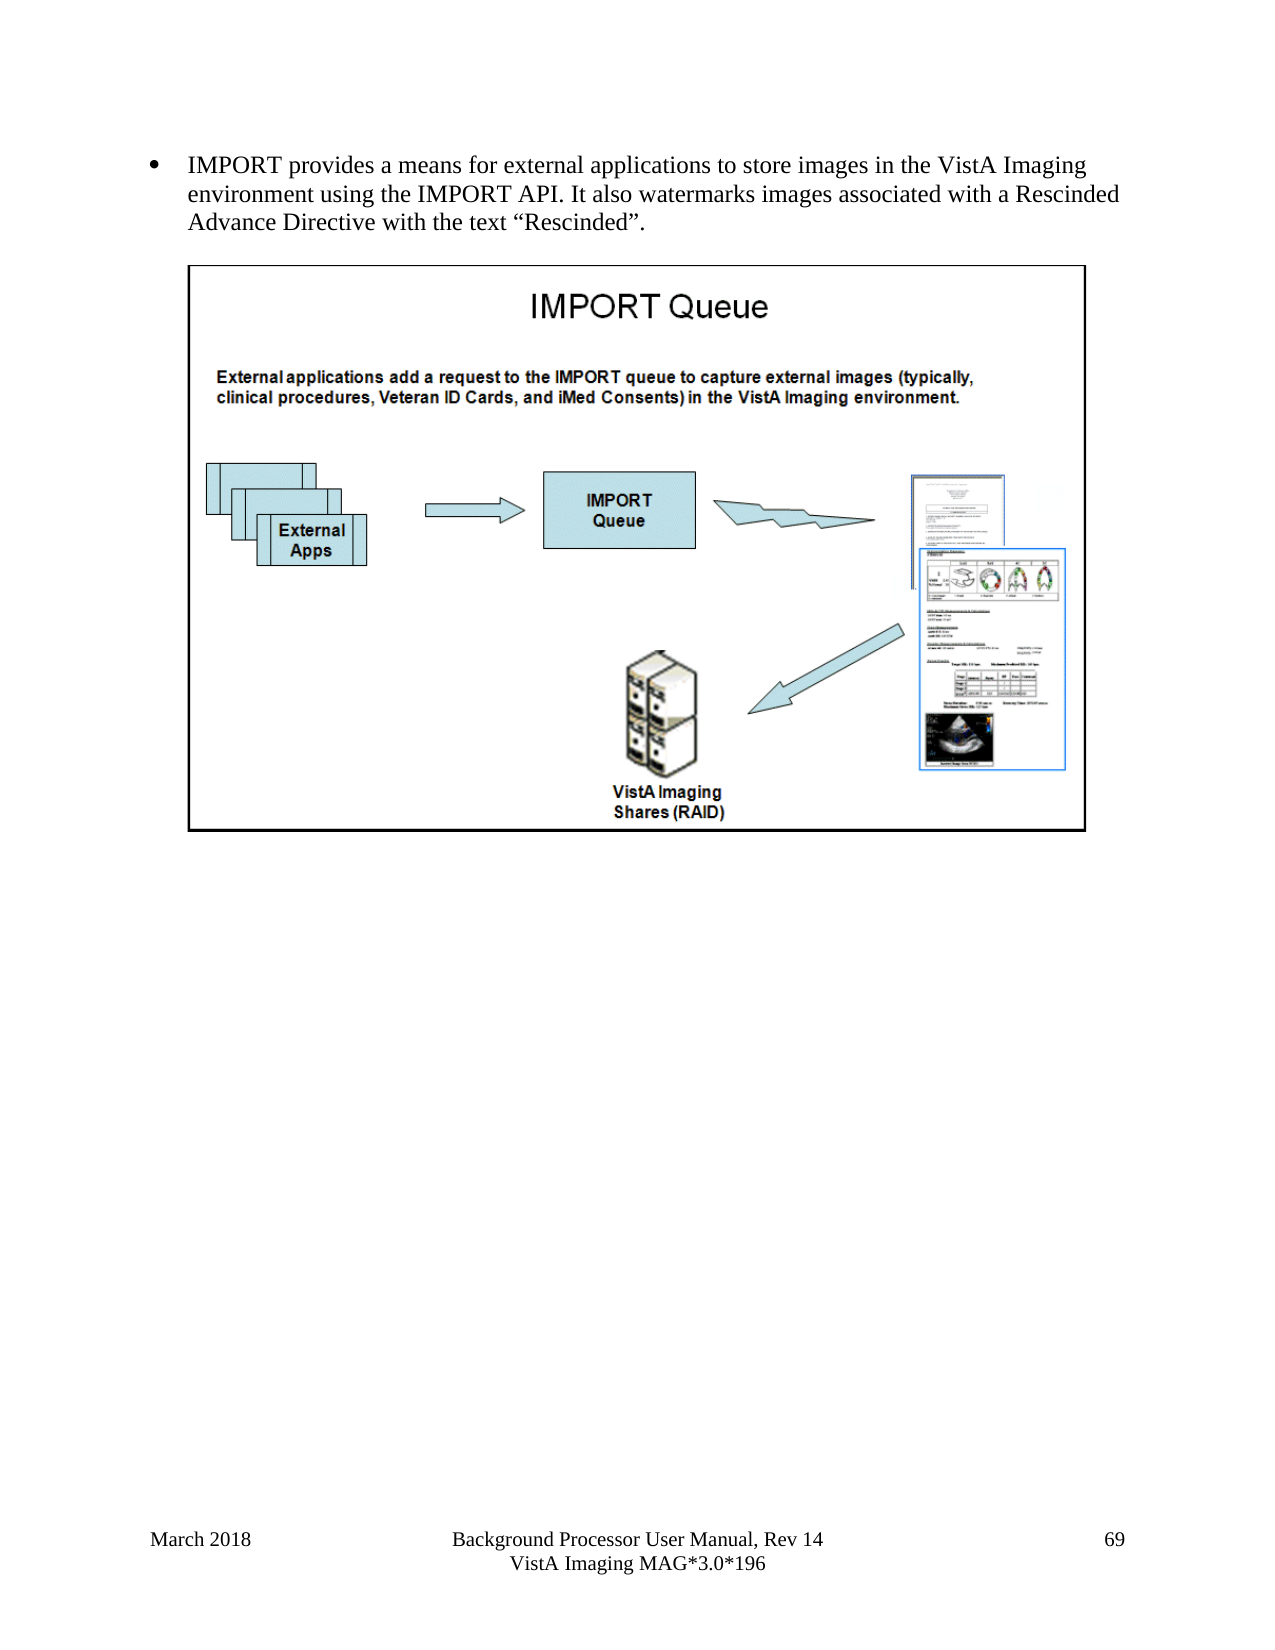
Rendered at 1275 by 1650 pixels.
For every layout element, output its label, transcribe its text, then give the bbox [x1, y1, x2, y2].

list IMPORT provides a means for external applications to store images in the VistA Imaging environment using the IMPORT API. It also watermarks images associated with a Rescinded Advance Directive with the text “Rescinded”. [150, 150, 1125, 265]
